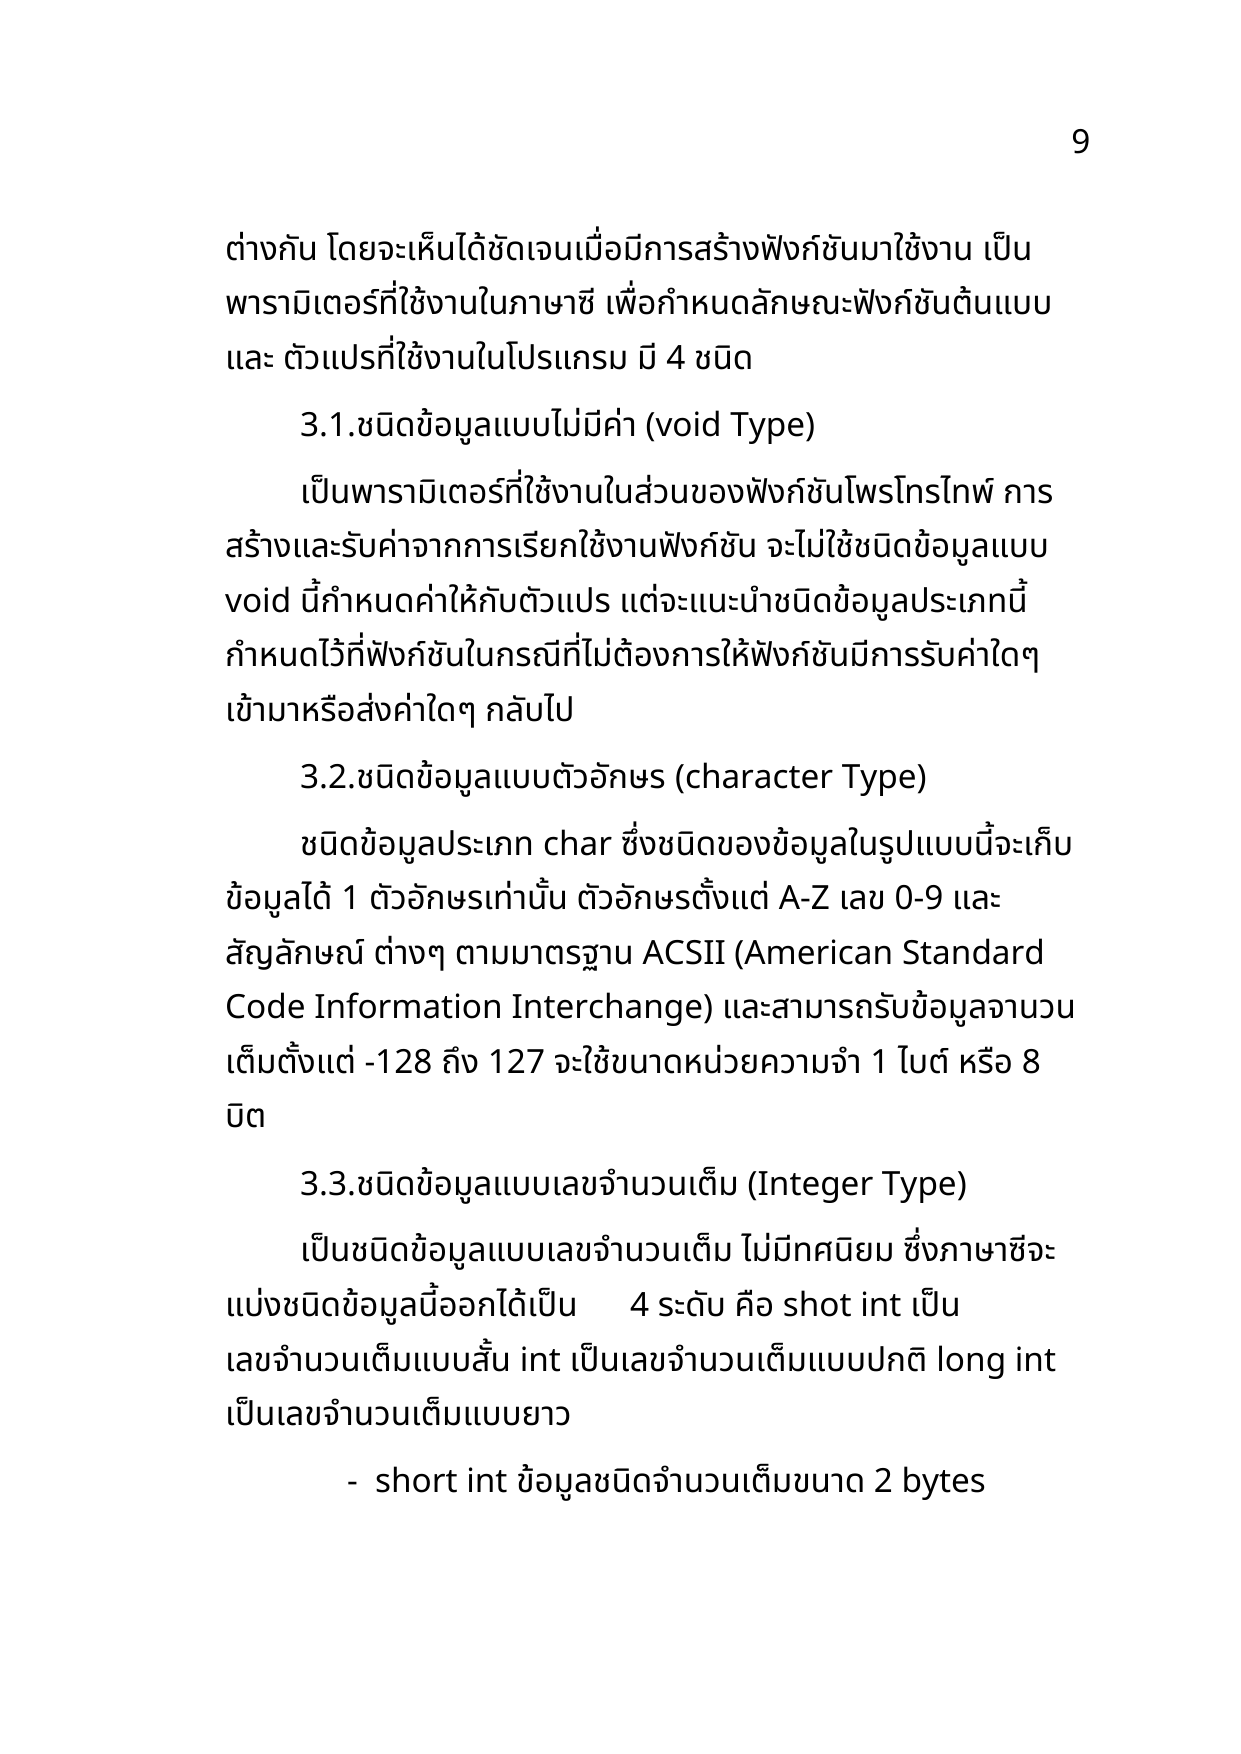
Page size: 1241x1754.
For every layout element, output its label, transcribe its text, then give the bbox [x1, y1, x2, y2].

text เป็นชนิดข้อมูลแบบเลขจำนวนเต็ม ไม่มีทศนิยม ซึ่งภาษาซีจะแบ่งชนิดข้อมูลนี้ออกได้เป็น 4 ระดับ คือ shot int เป็นเลขจำนวนเต็มแบบสั้น int เป็นเลขจำนวนเต็มแบบปกติ long int เป็นเลขจำนวนเต็มแบบยาว [225, 1226, 1090, 1440]
subtitle ชนิดข้อมูลแบบไม่มีค่า (void Type) [300, 401, 1090, 451]
subtitle ชนิดข้อมูลแบบตัวอักษร (character Type) [300, 752, 1090, 803]
text ชนิดข้อมูลประเภท char ซึ่งชนิดของข้อมูลในรูปแบบนี้จะเก็บข้อมูลได้ 1 ตัวอักษรเท่านั้น ตัวอักษรตั้งแต่ A-Z เลข 0-9 และสัญลักษณ์ ต่างๆ ตามมาตรฐาน ACSII (American Standard Code Information Interchange) และสามารถรับข้อมูลจานวนเต็มตั้งแต่ -128 ถึง 127 จะใช้ขนาดหน่วยความจำ 1 ไบต์ หรือ 8 บิต [225, 819, 1090, 1143]
list short int ข้อมูลชนิดจำนวนเต็มขนาด 2 bytes [347, 1457, 1090, 1507]
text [225, 225, 1090, 384]
subtitle ชนิดข้อมูลแบบเลขจำนวนเต็ม (Integer Type) [300, 1159, 1090, 1210]
text เป็นพารามิเตอร์ที่ใช้งานในส่วนของฟังก์ชันโพรโทรไทพ์ การสร้างและรับค่าจากการเรียกใช้งานฟังก์ชัน จะไม่ใช้ชนิดข้อมูลแบบ void นี้กำหนดค่าให้กับตัวแปร แต่จะแนะนำชนิดข้อมูลประเภทนี้กำหนดไว้ที่ฟังก์ชันในกรณีที่ไม่ต้องการให้ฟังก์ชันมีการรับค่าใดๆ เข้ามาหรือส่งค่าใดๆ กลับไป [225, 468, 1090, 736]
